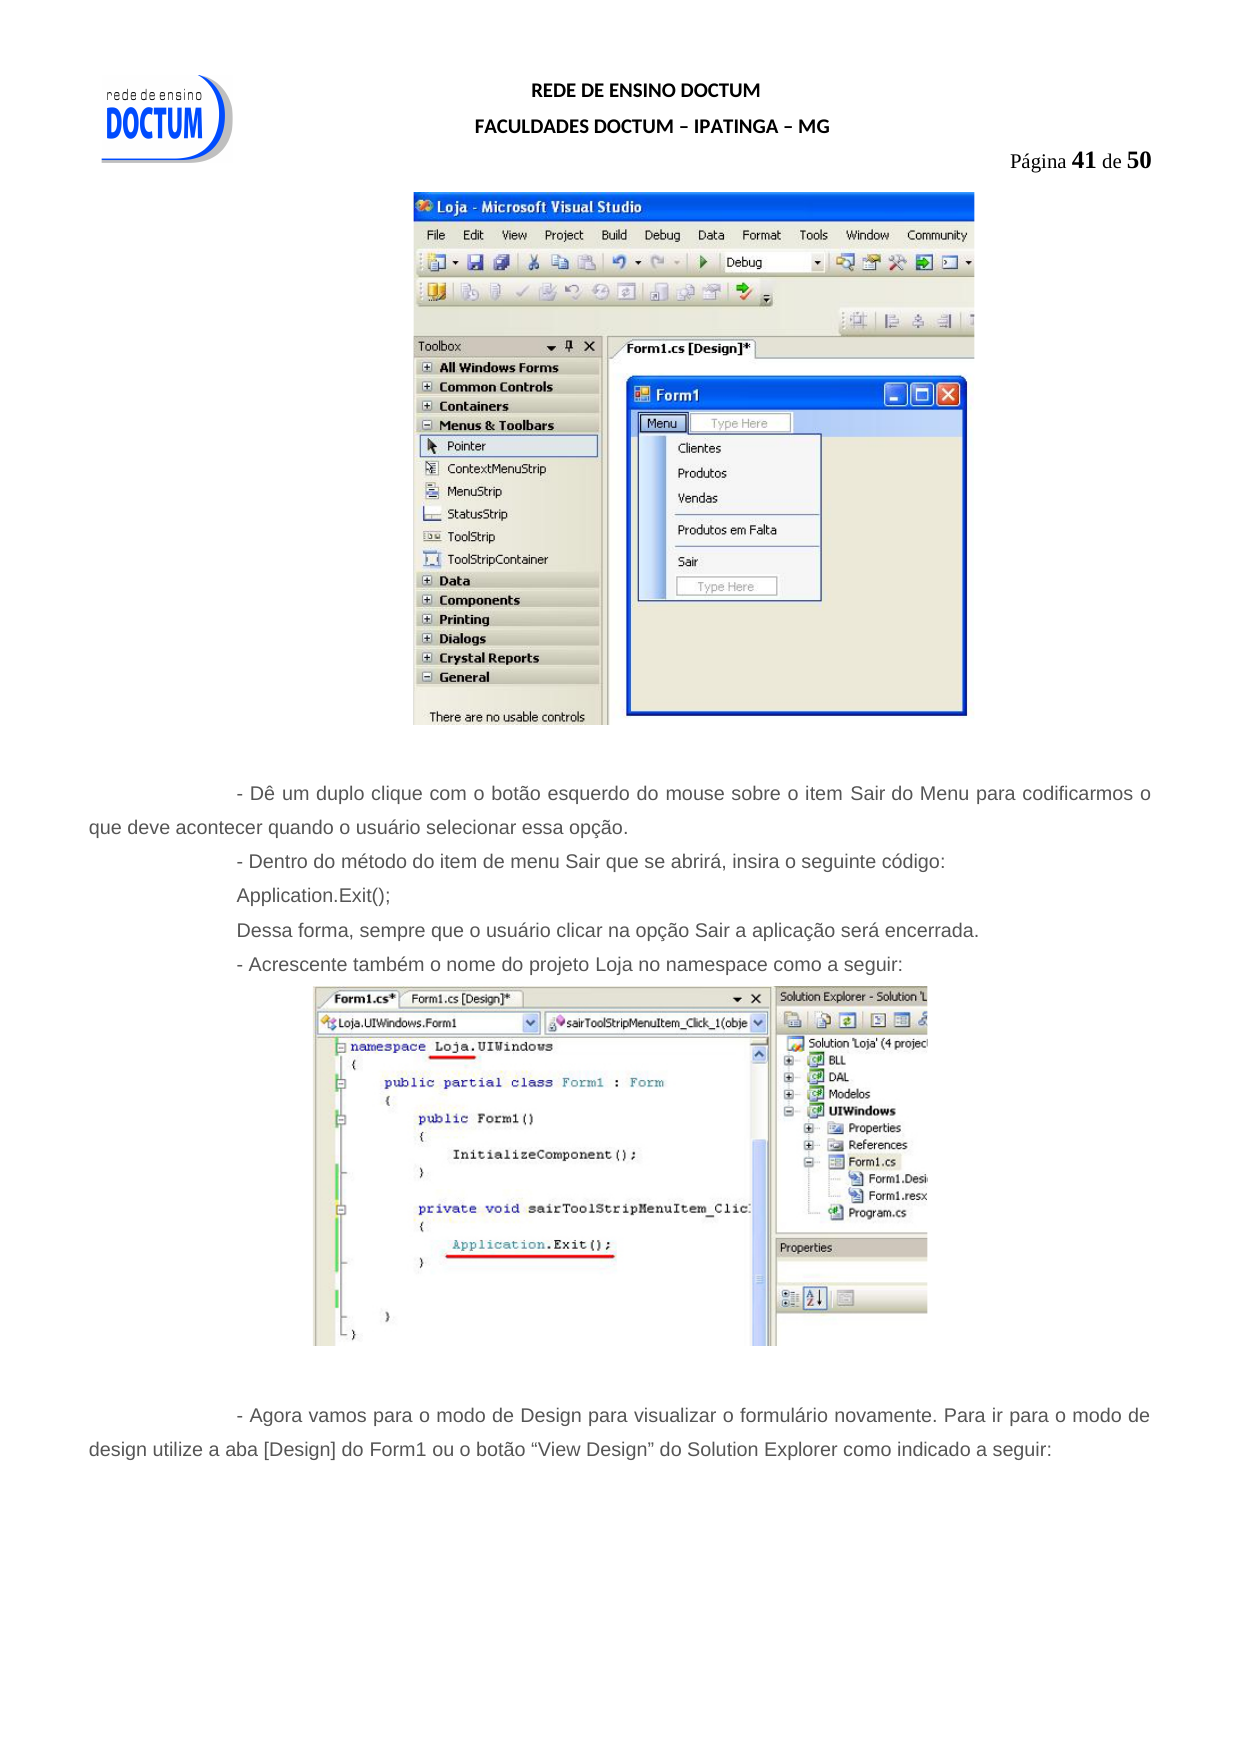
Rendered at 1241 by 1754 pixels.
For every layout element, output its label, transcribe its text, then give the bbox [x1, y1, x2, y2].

picture [413, 192, 975, 725]
picture [101, 75, 233, 163]
text Application.Exit(); [89, 884, 1152, 907]
text - Dê um duplo clique com o botão esquerdo do mouse sobre o item Sair do Menu para codificarmos o que deve acontecer quando o usuário selecionar essa opção. [89, 782, 1152, 839]
text Dessa forma, sempre que o usuário clicar na opção Sair a aplicação será encerrada. [89, 918, 1152, 941]
picture [312, 986, 928, 1346]
text - Acrescente também o nome do projeto Loja no namespace como a seguir: [89, 952, 1152, 975]
text - Dentro do método do item de menu Sair que se abrirá, insira o seguinte código: [89, 850, 1152, 873]
text - Agora vamos para o modo de Design para visualizar o formulário novamente. Para ir para o modo de design utilize a aba [Design] do Form1 ou o botão “View Design” do Solution Explorer como indicado a seguir: [89, 1403, 1152, 1460]
